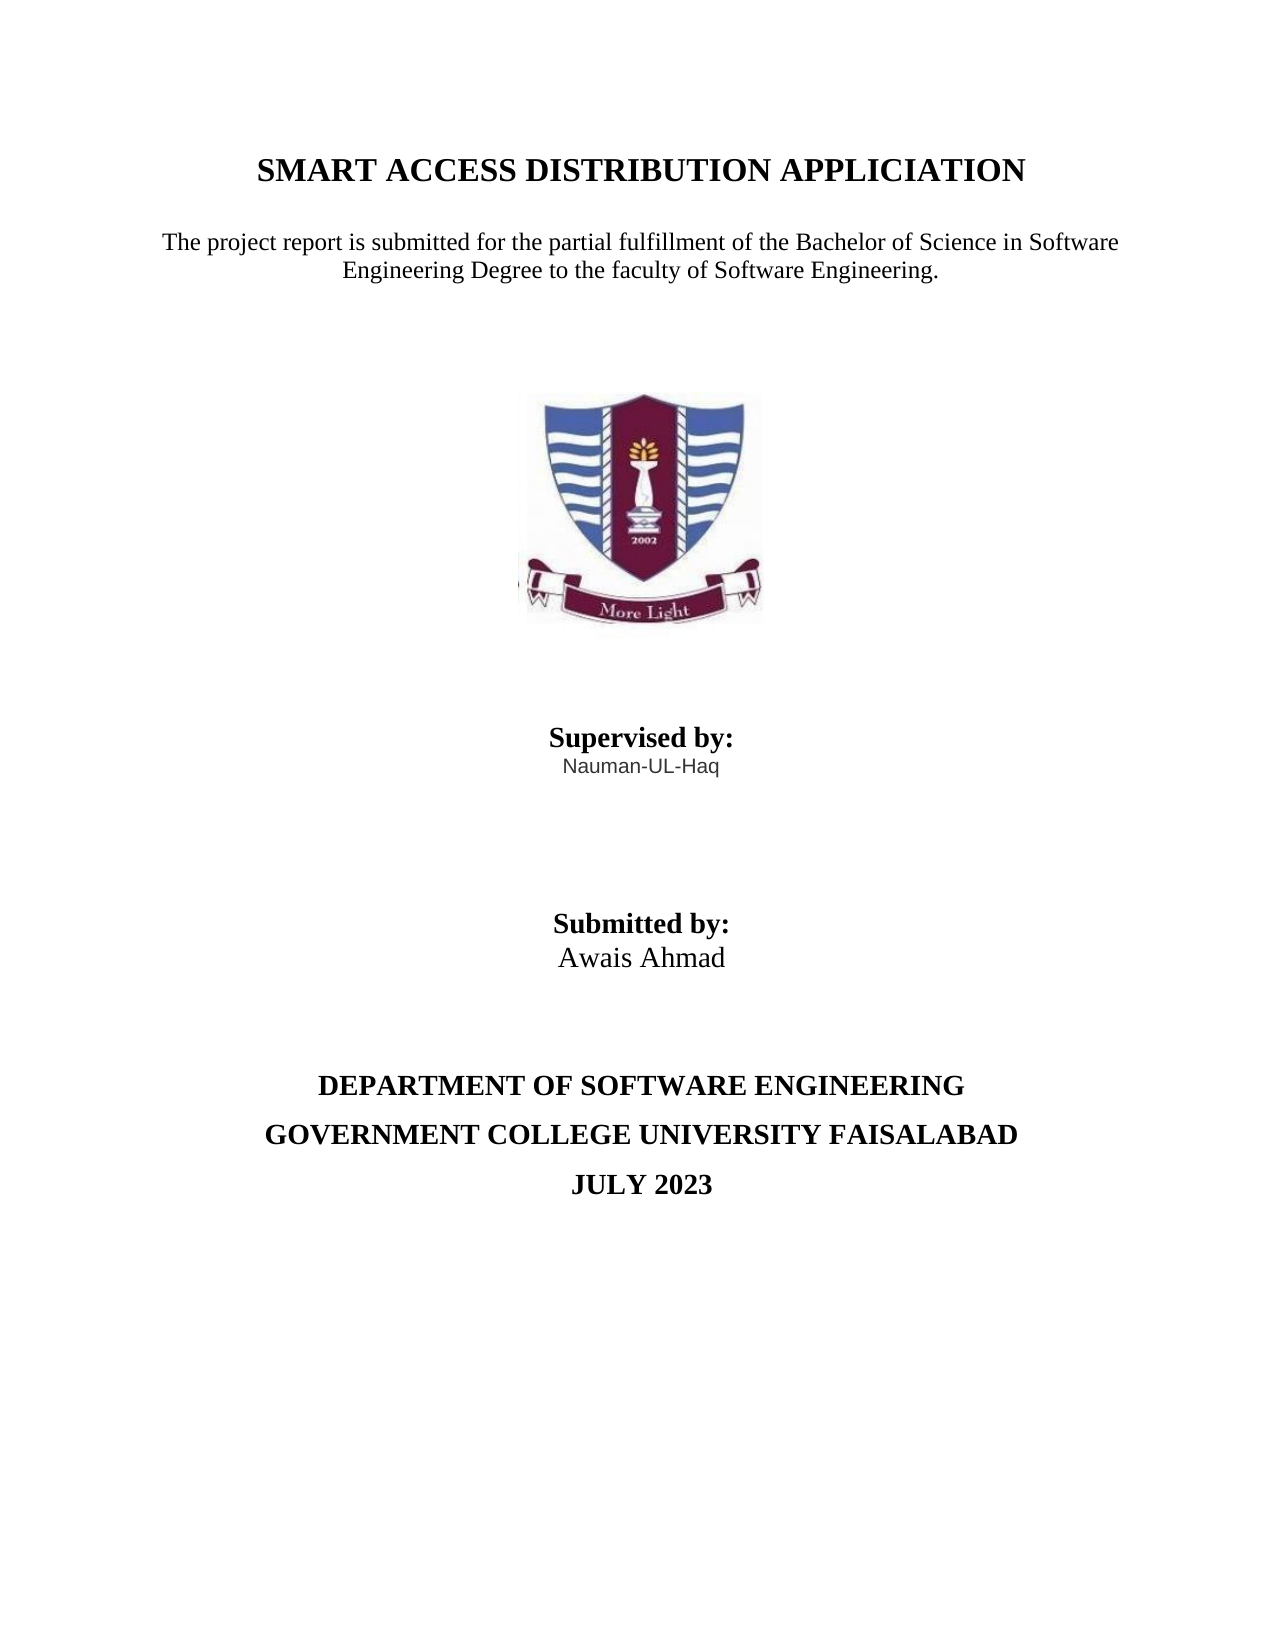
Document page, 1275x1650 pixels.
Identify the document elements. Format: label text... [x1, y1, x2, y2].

text DEPARTMENT OF SOFTWARE ENGINEERING GOVERNMENT COLLEGE UNIVERSITY FAISALABAD [244, 1068, 1039, 1151]
text Awais Ahmad [150, 940, 1133, 974]
text Submitted by: [150, 907, 1133, 940]
text Nauman-UL-Haq [150, 754, 1132, 778]
picture [518, 392, 765, 639]
text Supervised by: [150, 720, 1133, 754]
text JULY 2023 [244, 1167, 1039, 1200]
text SMART ACCESS DISTRIBUTION APPLICIATION [150, 150, 1133, 188]
text The project report is submitted for the partial fulfillment of the Bachelor of Science in Software Engineering Degree to the faculty of Software Engineering. [150, 227, 1131, 284]
